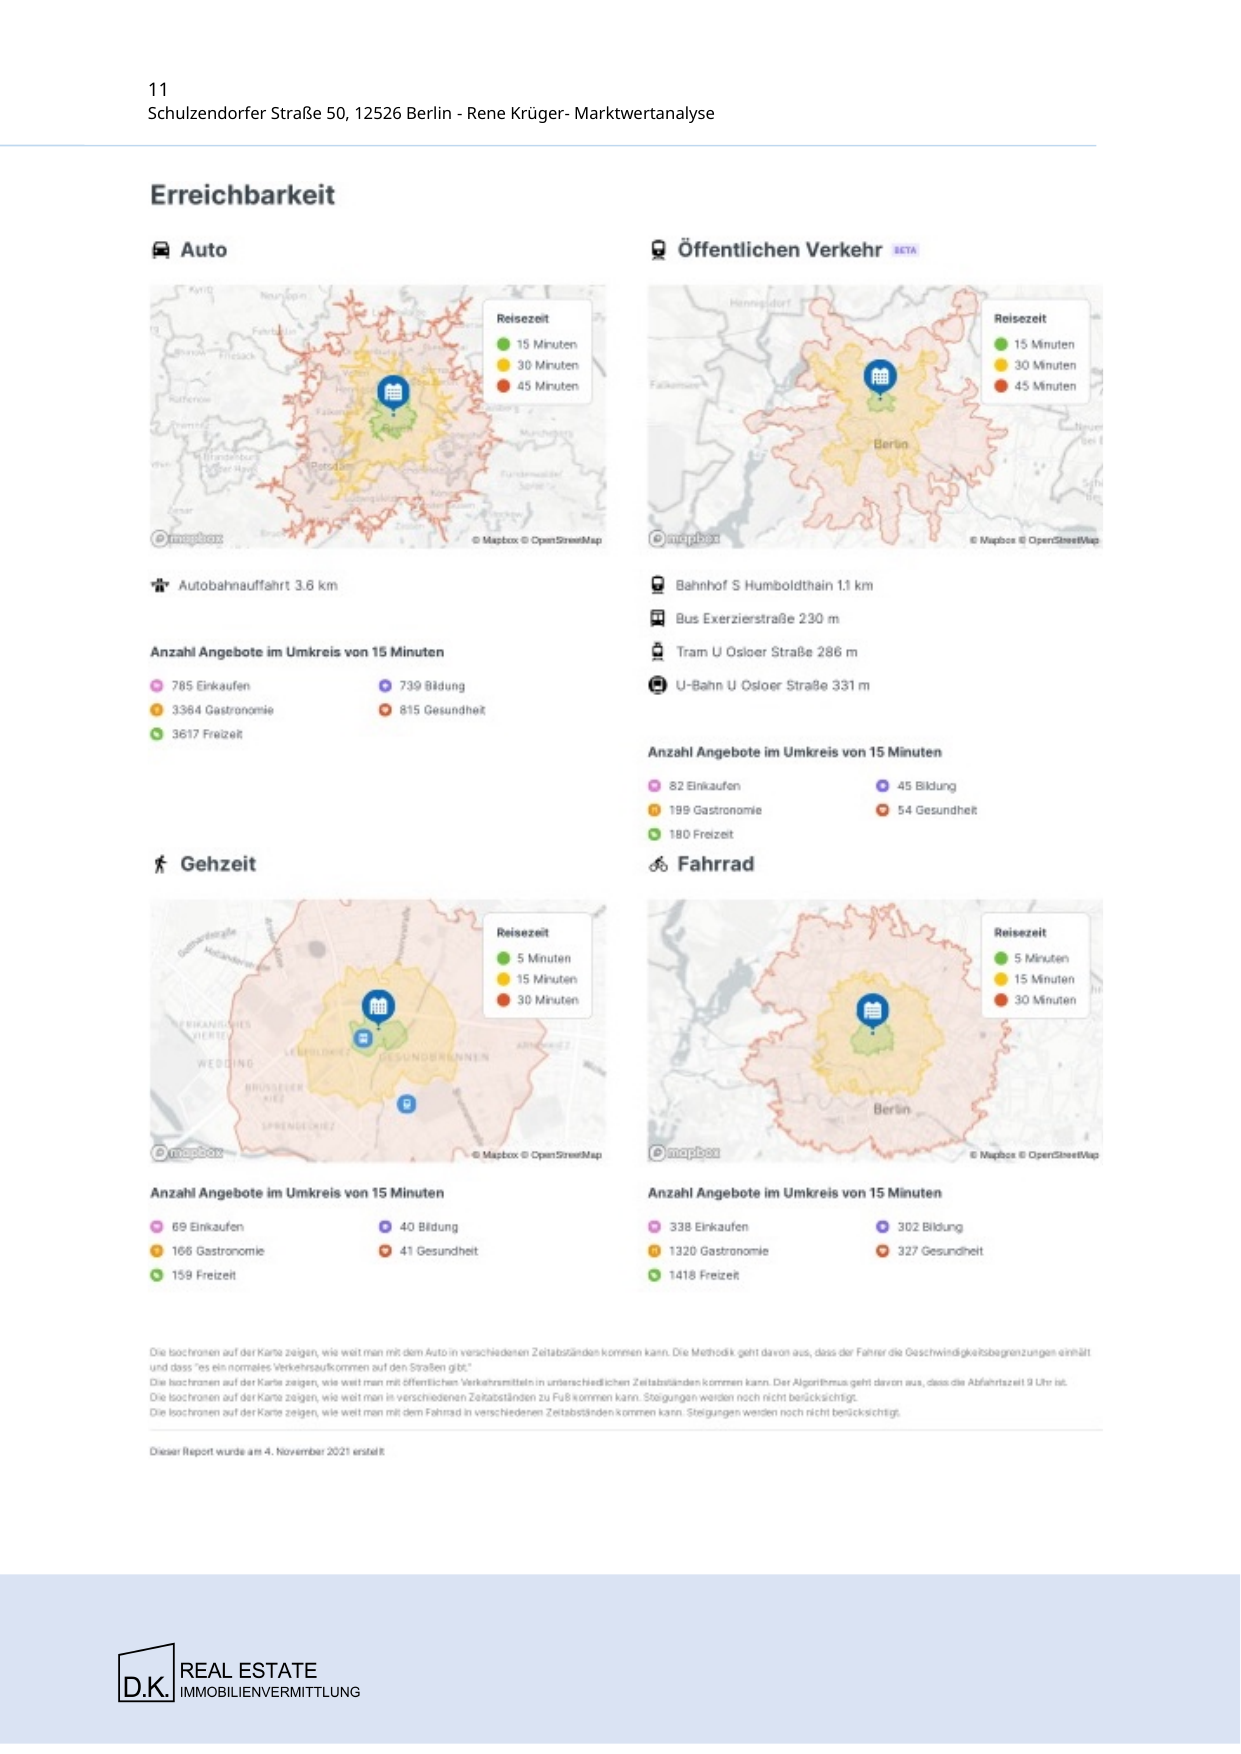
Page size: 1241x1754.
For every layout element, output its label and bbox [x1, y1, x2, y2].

picture [107, 1638, 400, 1709]
picture [147, 181, 1104, 1466]
